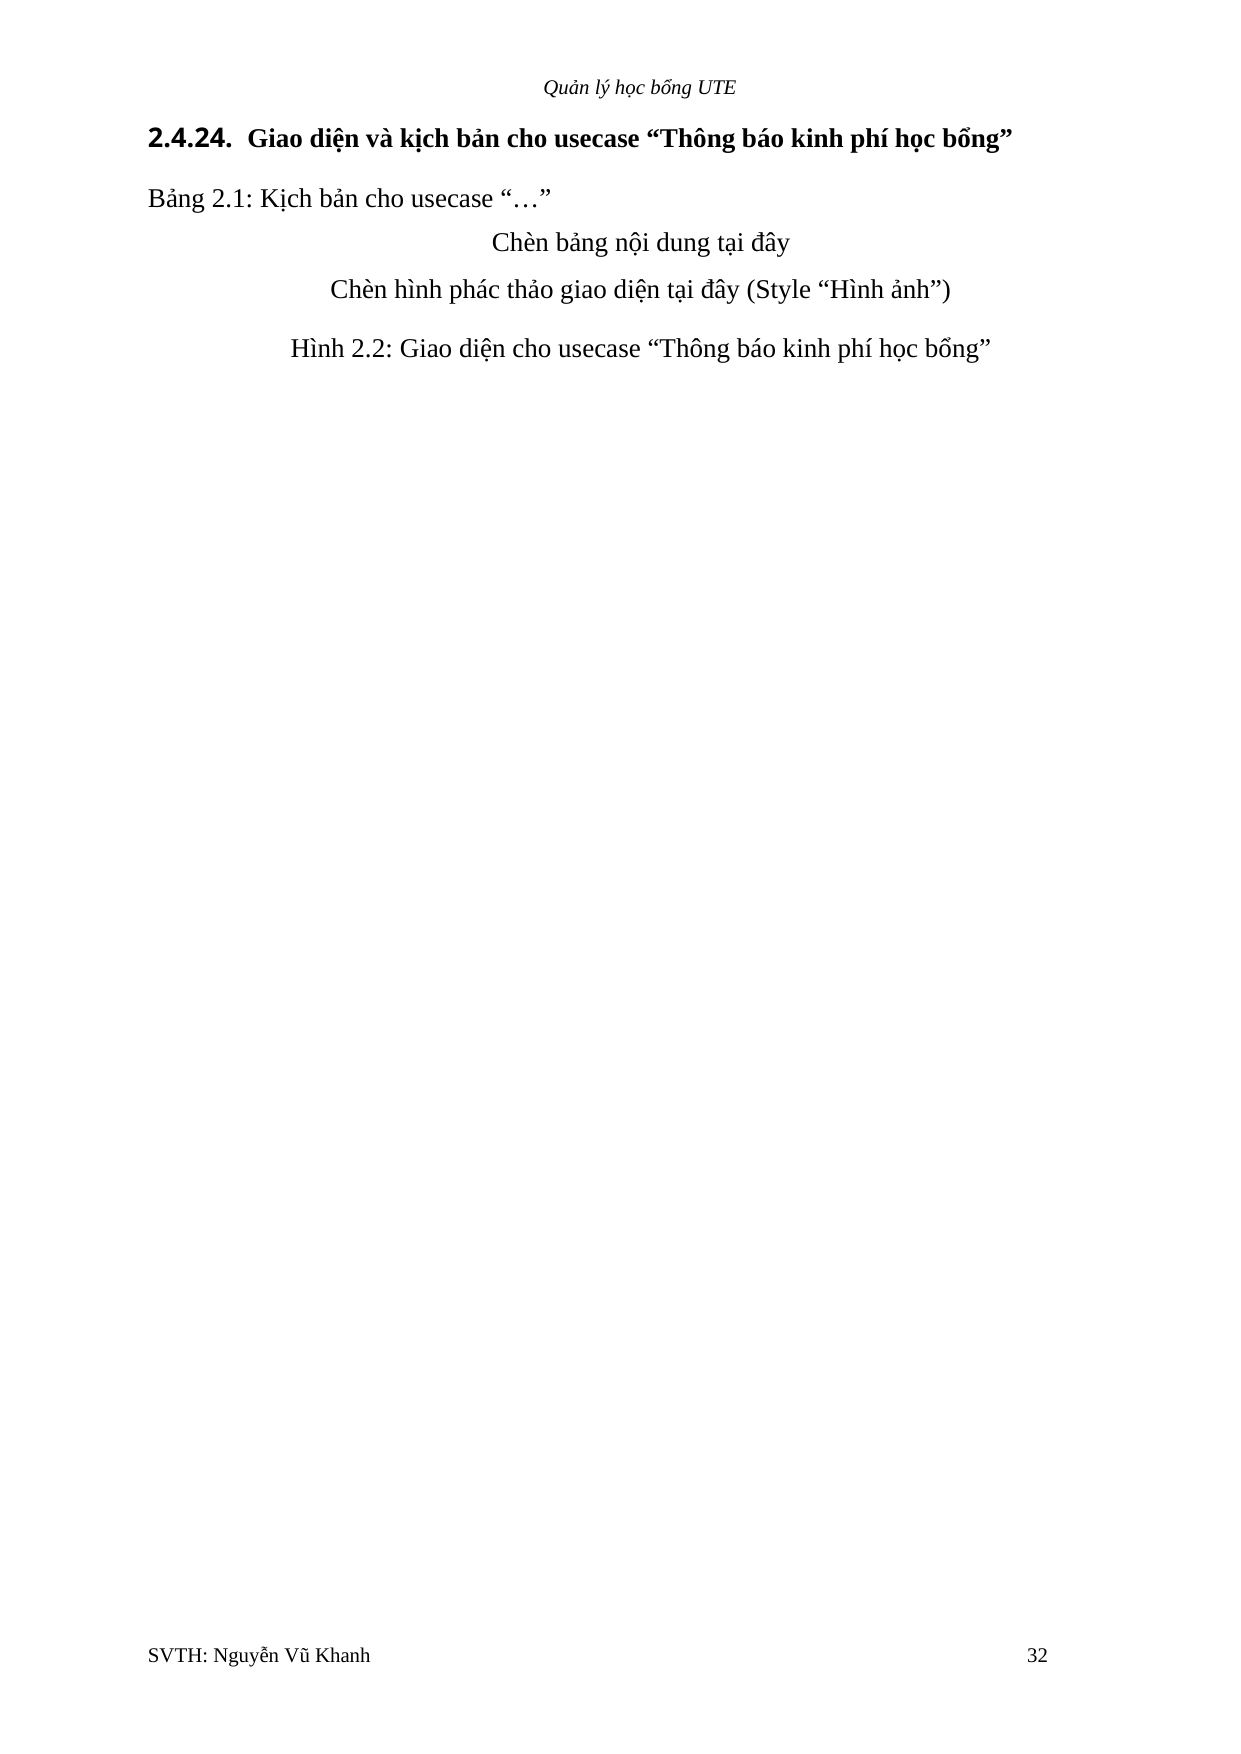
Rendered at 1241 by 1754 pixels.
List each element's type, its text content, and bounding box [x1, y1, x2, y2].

subtitle Kịch bản cho usecase “…” [148, 182, 1134, 213]
text Chèn hình phác thảo giao diện tại đây (Style “Hình ảnh”) [148, 273, 1134, 304]
subtitle Giao diện cho usecase “Thông báo kinh phí học bổng” [148, 332, 1134, 363]
text Chèn bảng nội dung tại đây [148, 226, 1134, 257]
subtitle Giao diện và kịch bản cho usecase “Thông báo kinh phí học bổng” [148, 118, 1134, 155]
